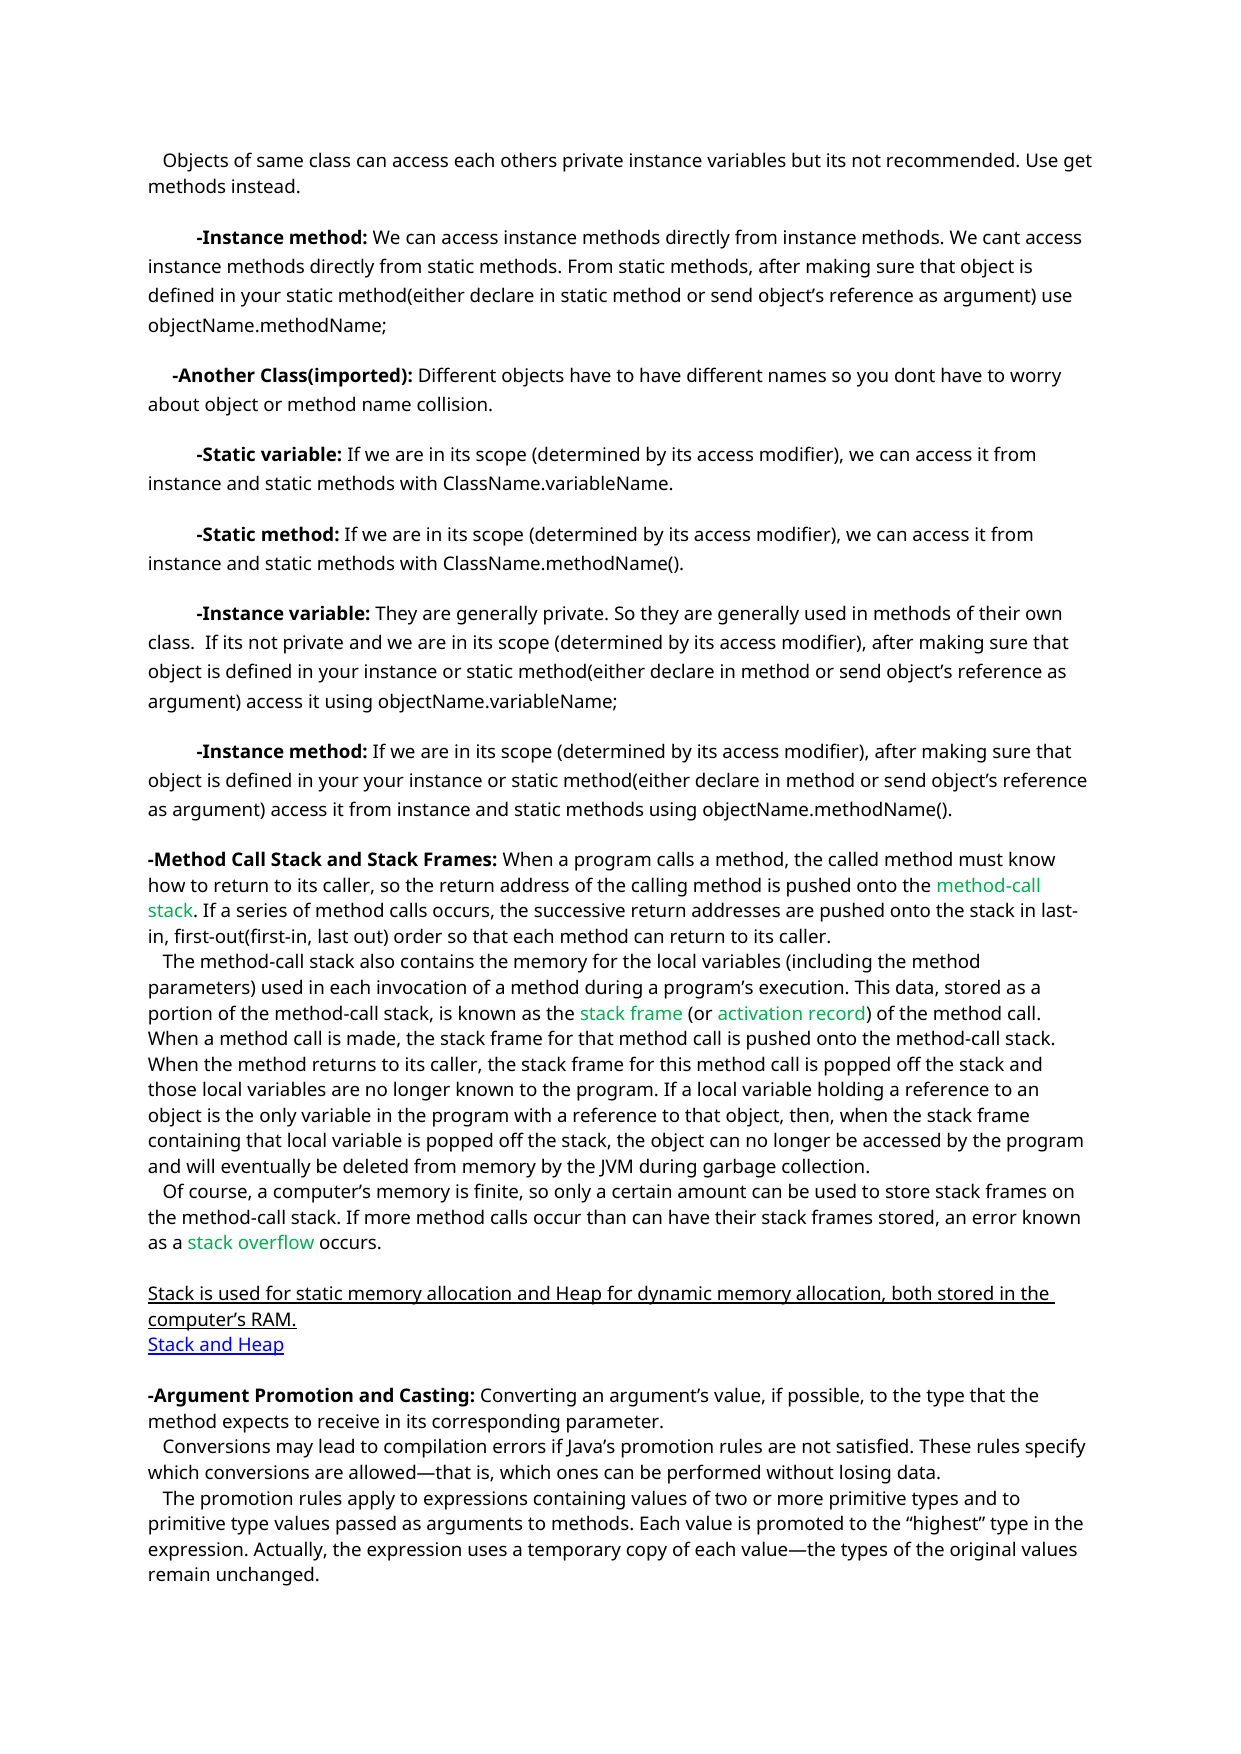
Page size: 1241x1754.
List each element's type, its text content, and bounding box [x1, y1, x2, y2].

text -Argument Promotion and Casting: Converting an argument’s value, if possible, to the type that the method expects to receive in its corresponding parameter. [148, 1383, 1093, 1434]
text Stack is used for static memory allocation and Heap for dynamic memory allocation, both stored in the computer’s RAM. Stack and Heap [148, 1281, 1093, 1357]
text The method-call stack also contains the memory for the local variables (including the method parameters) used in each invocation of a method during a program’s execution. This data, stored as a portion of the method-call stack, is known as the stack frame (or activation record) of the method call. When a method call is made, the stack frame for that method call is pushed onto the method-call stack. When the method returns to its caller, the stack frame for this method call is popped off the stack and those local variables are no longer known to the program. If a local variable holding a reference to an object is the only variable in the program with a reference to that object, then, when the stack frame containing that local variable is popped off the stack, the object can no longer be accessed by the program and will eventually be deleted from memory by the JVM during garbage collection. [148, 949, 1093, 1178]
text -Static variable: If we are in its scope (determined by its access modifier), we can access it from instance and static methods with ClassName.variableName. [148, 441, 1093, 496]
text -Instance variable: They are generally private. So they are generally used in methods of their own class. If its not private and we are in its scope (determined by its access modifier), after making sure that object is defined in your instance or static method(either declare in method or send object’s reference as argument) access it using objectName.variableName; [148, 600, 1093, 713]
text -Static method: If we are in its scope (determined by its access modifier), we can access it from instance and static methods with ClassName.methodName(). [148, 521, 1093, 576]
text -Method Call Stack and Stack Frames: When a program calls a method, the called method must know how to return to its caller, so the return address of the calling method is pushed onto the method-call stack. If a series of method calls occurs, the successive return addresses are pushed onto the stack in last-in, first-out(first-in, last out) order so that each method can return to its caller. [148, 847, 1093, 949]
text Conversions may lead to compilation errors if Java’s promotion rules are not satisfied. These rules specify which conversions are allowed—that is, which ones can be performed without losing data. [148, 1434, 1093, 1485]
text -Another Class(imported): Different objects have to have different names so you dont have to worry about object or method name collision. [148, 362, 1093, 417]
text Of course, a computer’s memory is finite, so only a certain amount can be used to store stack frames on the method-call stack. If more method calls occur than can have their stack frames stored, an error known as a stack overflow occurs. [148, 1178, 1093, 1255]
text The promotion rules apply to expressions containing values of two or more primitive types and to primitive type values passed as arguments to methods. Each value is promoted to the “highest” type in the expression. Actually, the expression uses a temporary copy of each value—the types of the original values remain unchanged. [148, 1485, 1093, 1587]
text -Instance method: If we are in its scope (determined by its access modifier), after making sure that object is defined in your your instance or static method(either declare in method or send object’s reference as argument) access it from instance and static methods using objectName.methodName(). [148, 738, 1093, 822]
text -Instance method: We can access instance methods directly from instance methods. We cant access instance methods directly from static methods. From static methods, after making sure that object is defined in your static method(either declare in static method or send object’s reference as argument) use objectName.methodName; [148, 224, 1093, 337]
text Objects of same class can access each others private instance variables but its not recommended. Use get methods instead. [148, 148, 1093, 199]
